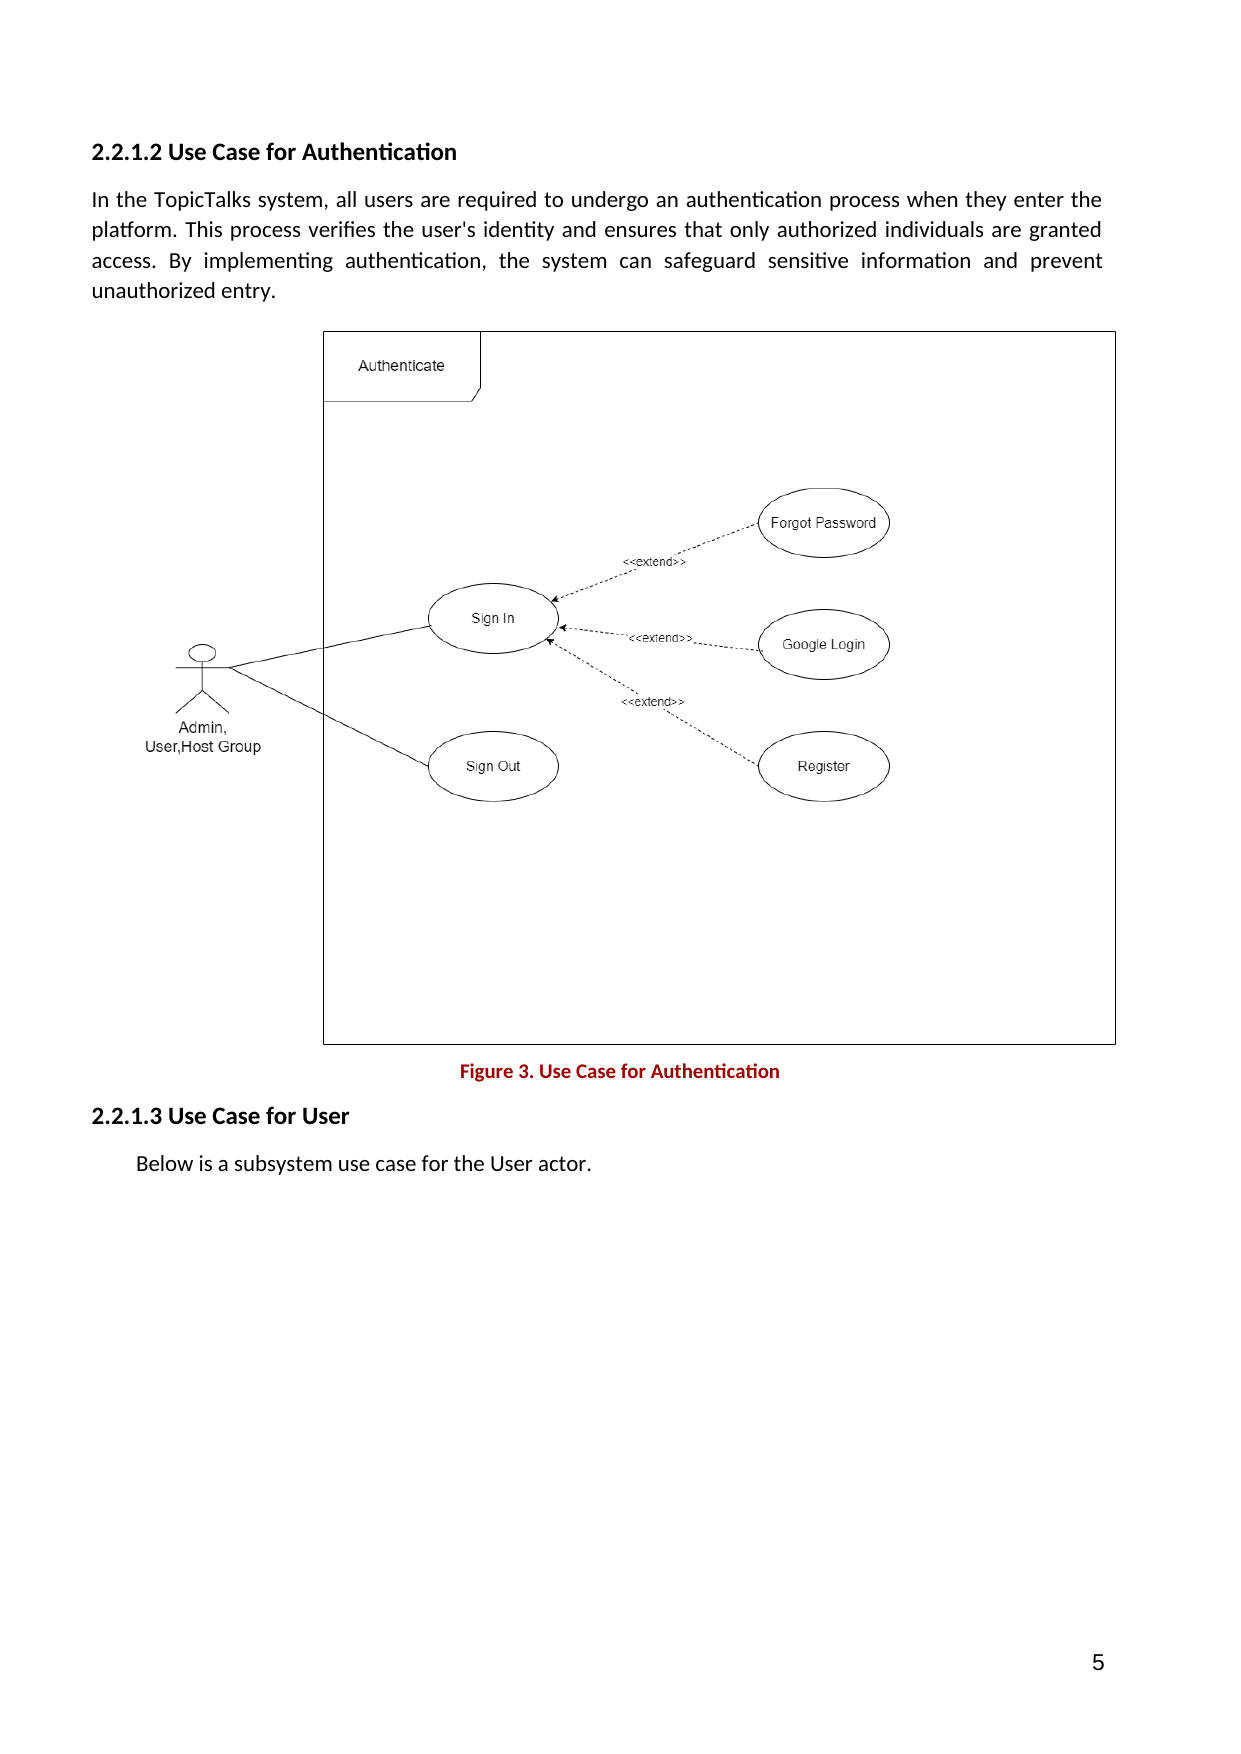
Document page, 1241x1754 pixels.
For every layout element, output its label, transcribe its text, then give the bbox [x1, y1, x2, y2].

subtitle 2.2.1.2 Use Case for Authentication [91, 136, 1104, 166]
subtitle Figure 3. Use Case for Authentication [136, 1058, 1104, 1083]
picture [135, 322, 1125, 1054]
text In the TopicTalks system, all users are required to undergo an authentication process when they enter the platform. This process verifies the user's identity and ensures that only authorized individuals are granted access. By implementing authentication, the system can safeguard sensitive information and prevent unauthorized entry. [91, 185, 1104, 304]
subtitle 2.2.1.3 Use Case for User [91, 1100, 1104, 1131]
subtitle Below is a subsystem use case for the User actor. [136, 1149, 1104, 1178]
